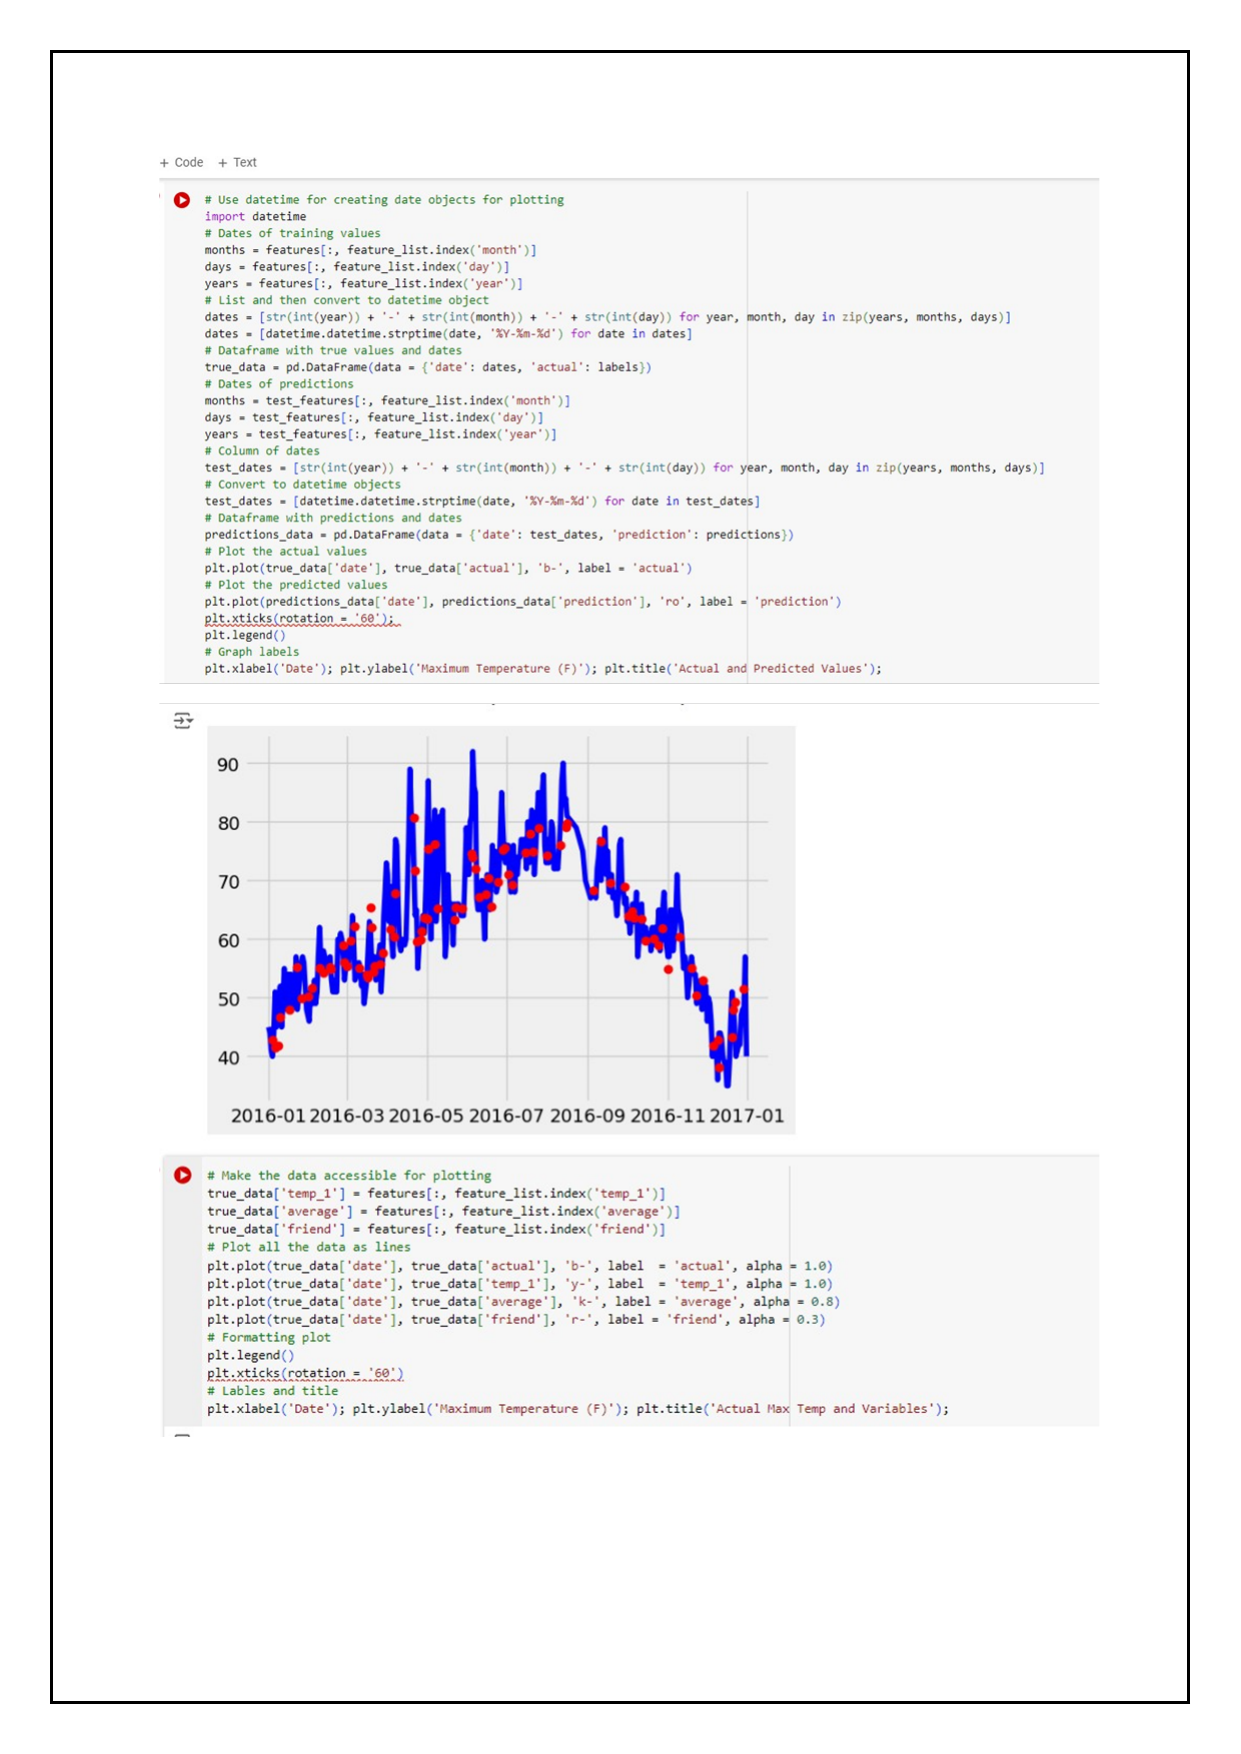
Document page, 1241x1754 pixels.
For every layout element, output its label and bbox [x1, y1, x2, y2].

picture [159, 150, 1100, 1437]
